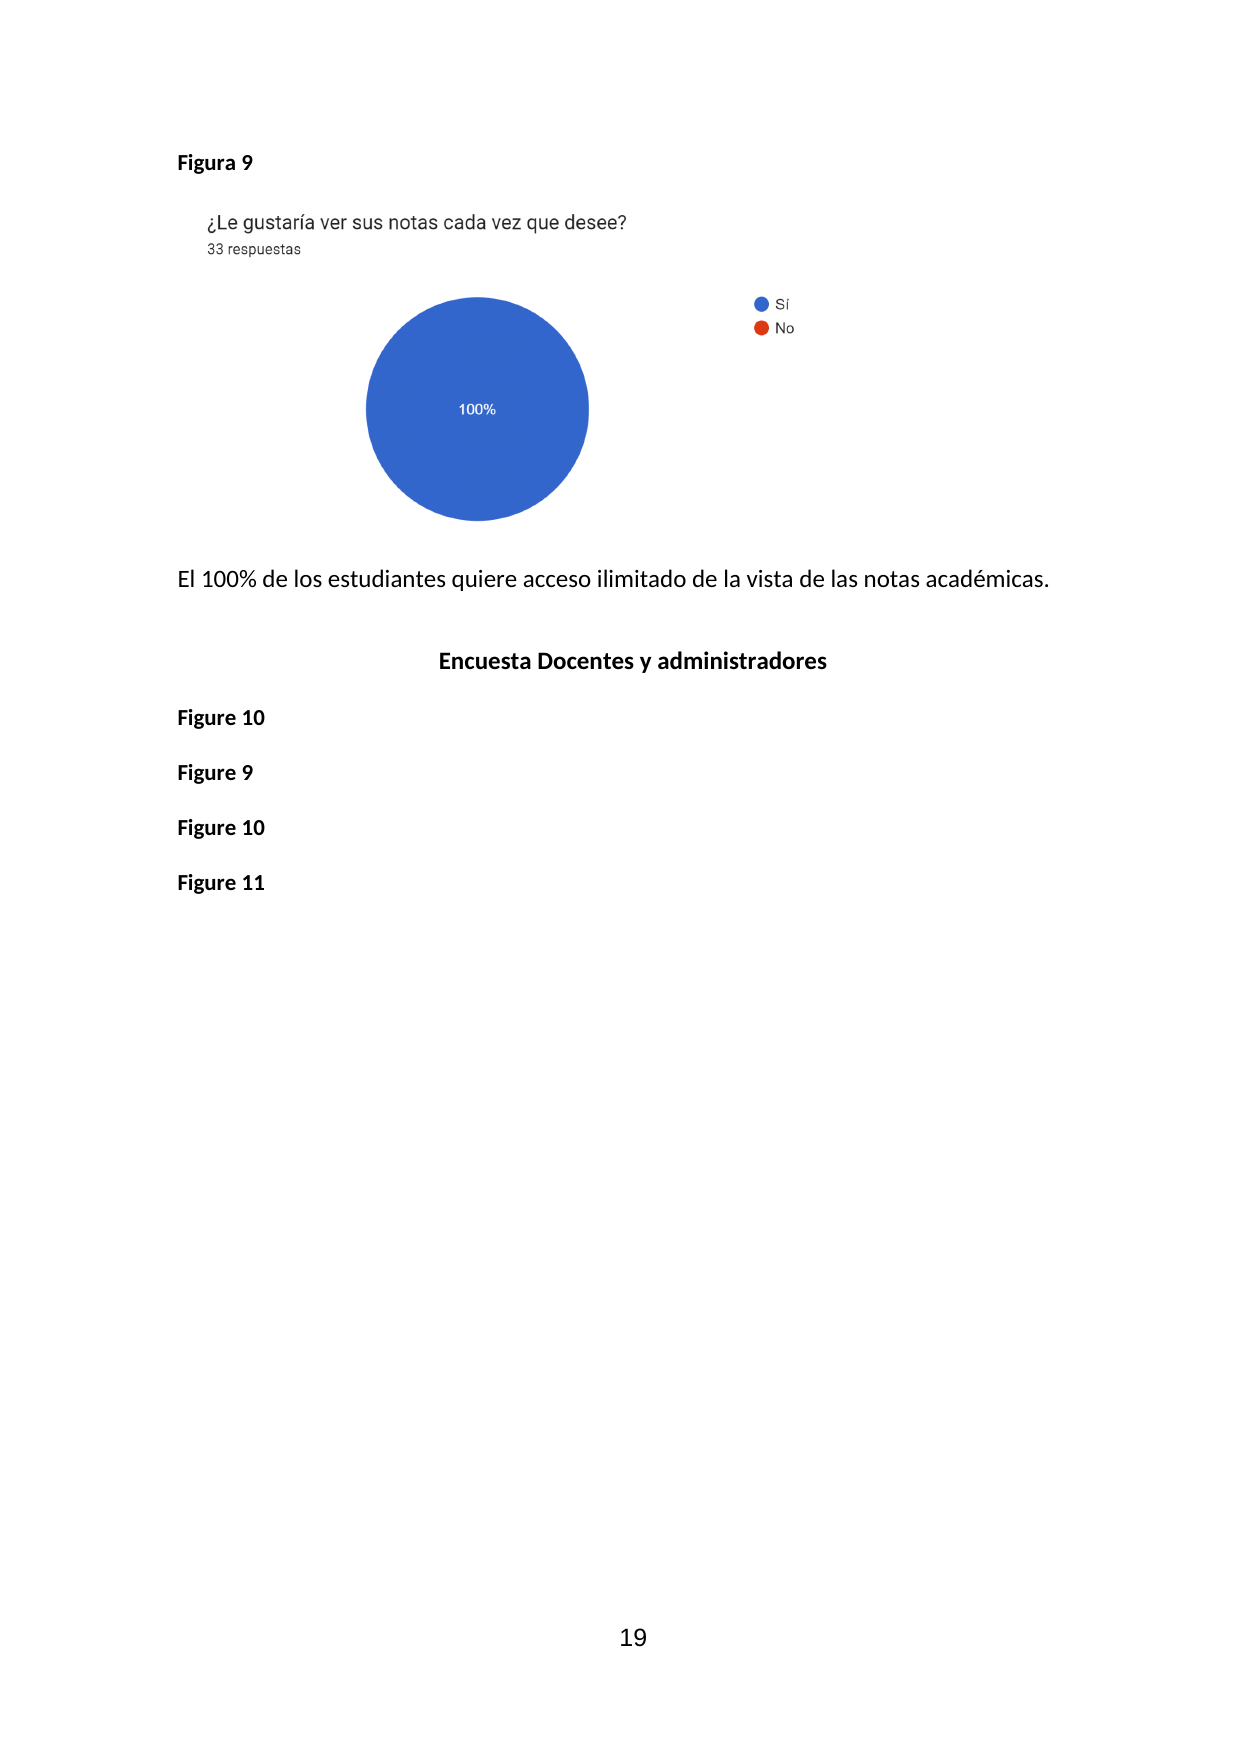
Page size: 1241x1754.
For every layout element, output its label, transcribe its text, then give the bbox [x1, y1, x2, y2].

subtitle Figure 10 [177, 703, 1089, 731]
text El 100% de los estudiantes quiere acceso ilimitado de la vista de las notas académicas. [177, 564, 1089, 594]
subtitle Encuesta Docentes y administradores [177, 645, 1089, 676]
subtitle Figure 10 [177, 813, 1089, 841]
subtitle Figura 9 [177, 148, 1089, 176]
subtitle Figure 11 [177, 868, 1089, 896]
picture [177, 179, 1089, 564]
subtitle Figure 9 [177, 758, 1089, 786]
